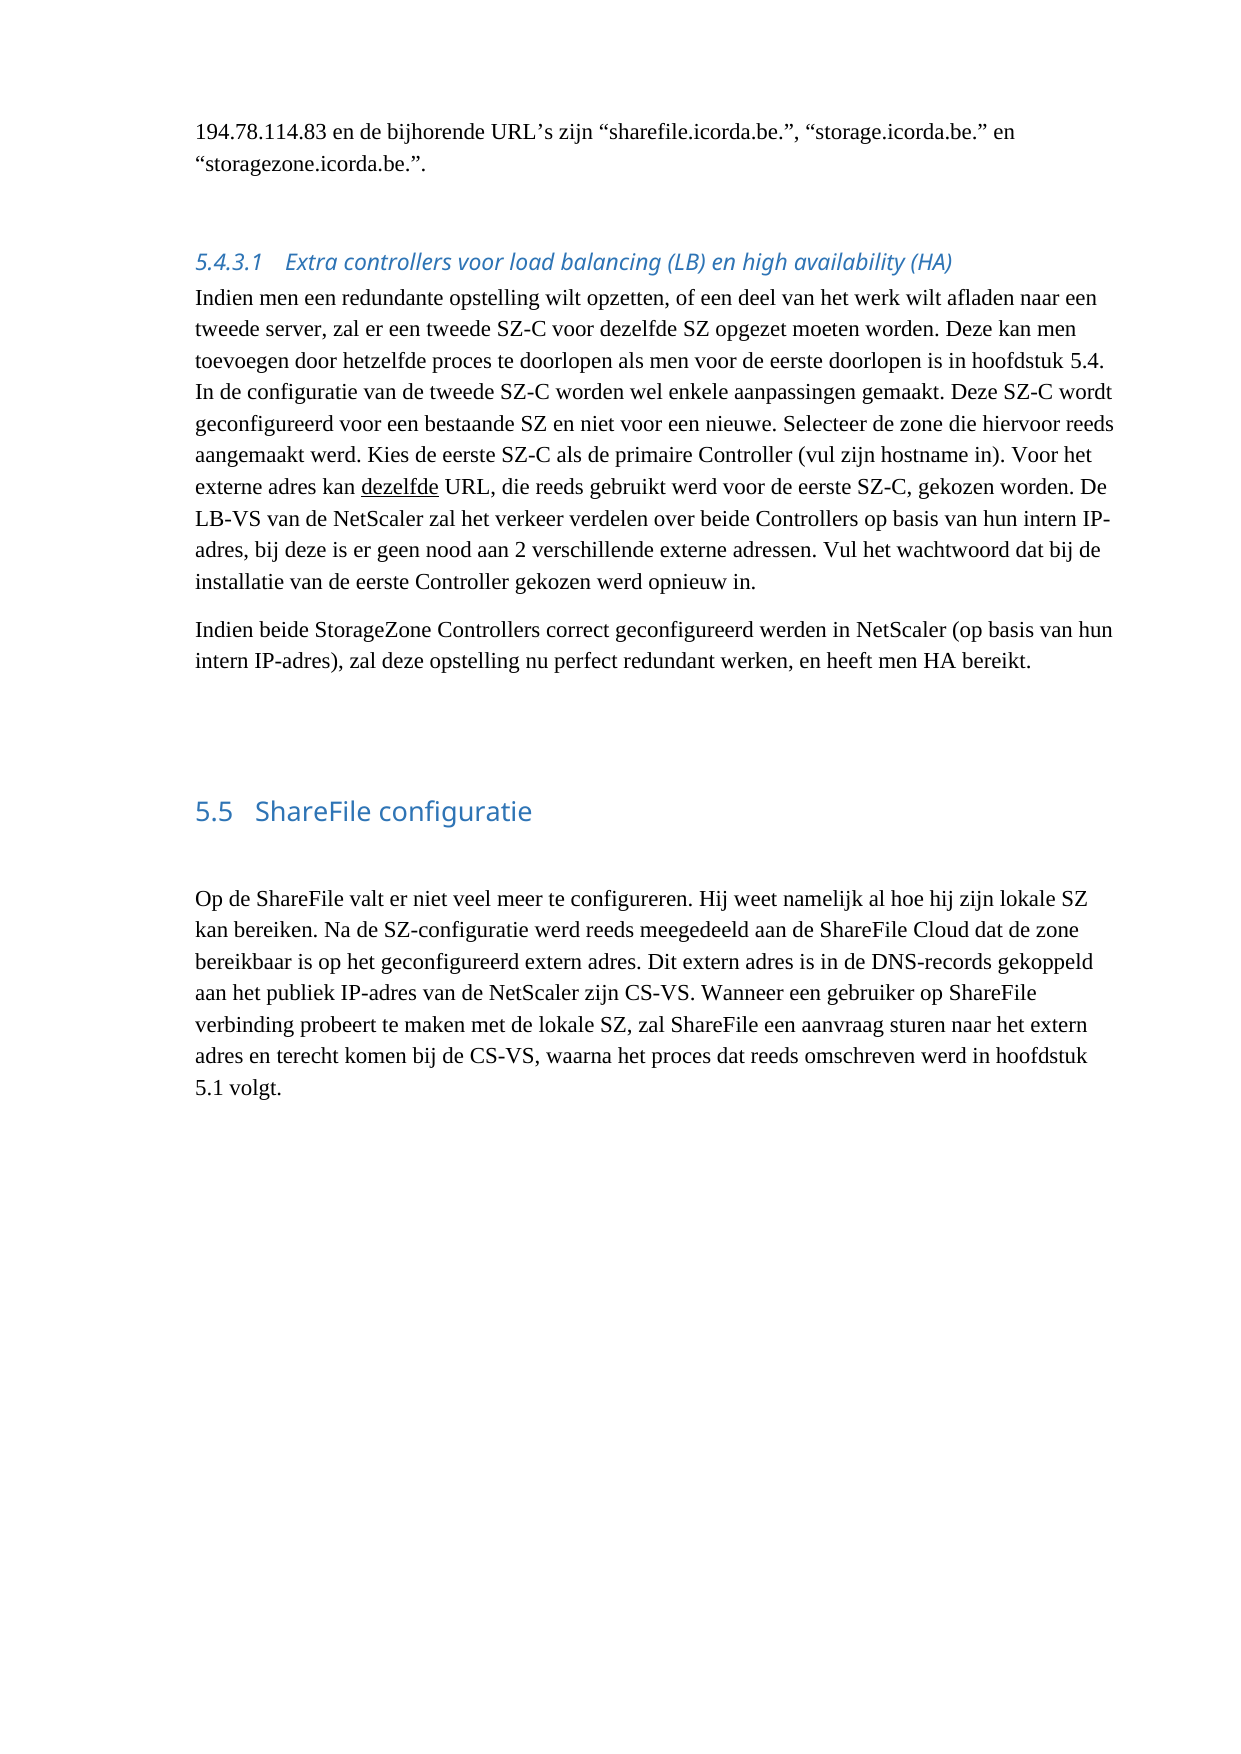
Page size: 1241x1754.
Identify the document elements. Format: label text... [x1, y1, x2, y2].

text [195, 118, 1122, 176]
text Indien men een redundante opstelling wilt opzetten, of een deel van het werk wilt afladen naar een tweede server, zal er een tweede SZ-C voor dezelfde SZ opgezet moeten worden. Deze kan men toevoegen door hetzelfde proces te doorlopen als men voor de eerste doorlopen is in hoofdstuk 5.4. In de configuratie van de tweede SZ-C worden wel enkele aanpassingen gemaakt. Deze SZ-C wordt geconfigureerd voor een bestaande SZ en niet voor een nieuwe. Selecteer de zone die hiervoor reeds aangemaakt werd. Kies de eerste SZ-C als de primaire Controller (vul zijn hostname in). Voor het externe adres kan dezelfde URL, die reeds gebruikt werd voor de eerste SZ-C, gekozen worden. De LB-VS van de NetScaler zal het verkeer verdelen over beide Controllers op basis van hun intern IP-adres, bij deze is er geen nood aan 2 verschillende externe adressen. Vul het wachtwoord dat bij de installatie van de eerste Controller gekozen werd opnieuw in. [195, 284, 1122, 594]
subtitle Extra controllers voor load balancing (LB) en high availability (HA) [195, 246, 1122, 277]
text Indien beide StorageZone Controllers correct geconfigureerd werden in NetScaler (op basis van hun intern IP-adres), zal deze opstelling nu perfect redundant werken, en heeft men HA bereikt. [195, 616, 1122, 674]
subtitle ShareFile configuratie [195, 792, 1122, 829]
text Op de ShareFile valt er niet veel meer te configureren. Hij weet namelijk al hoe hij zijn lokale SZ kan bereiken. Na de SZ-configuratie werd reeds meegedeeld aan de ShareFile Cloud dat de zone bereikbaar is op het geconfigureerd extern adres. Dit extern adres is in de DNS-records gekoppeld aan het publiek IP-adres van de NetScaler zijn CS-VS. Wanneer een gebruiker op ShareFile verbinding probeert te maken met de lokale SZ, zal ShareFile een aanvraag sturen naar het extern adres en terecht komen bij de CS-VS, waarna het proces dat reeds omschreven werd in hoofdstuk 5.1 volgt. [195, 884, 1122, 1100]
